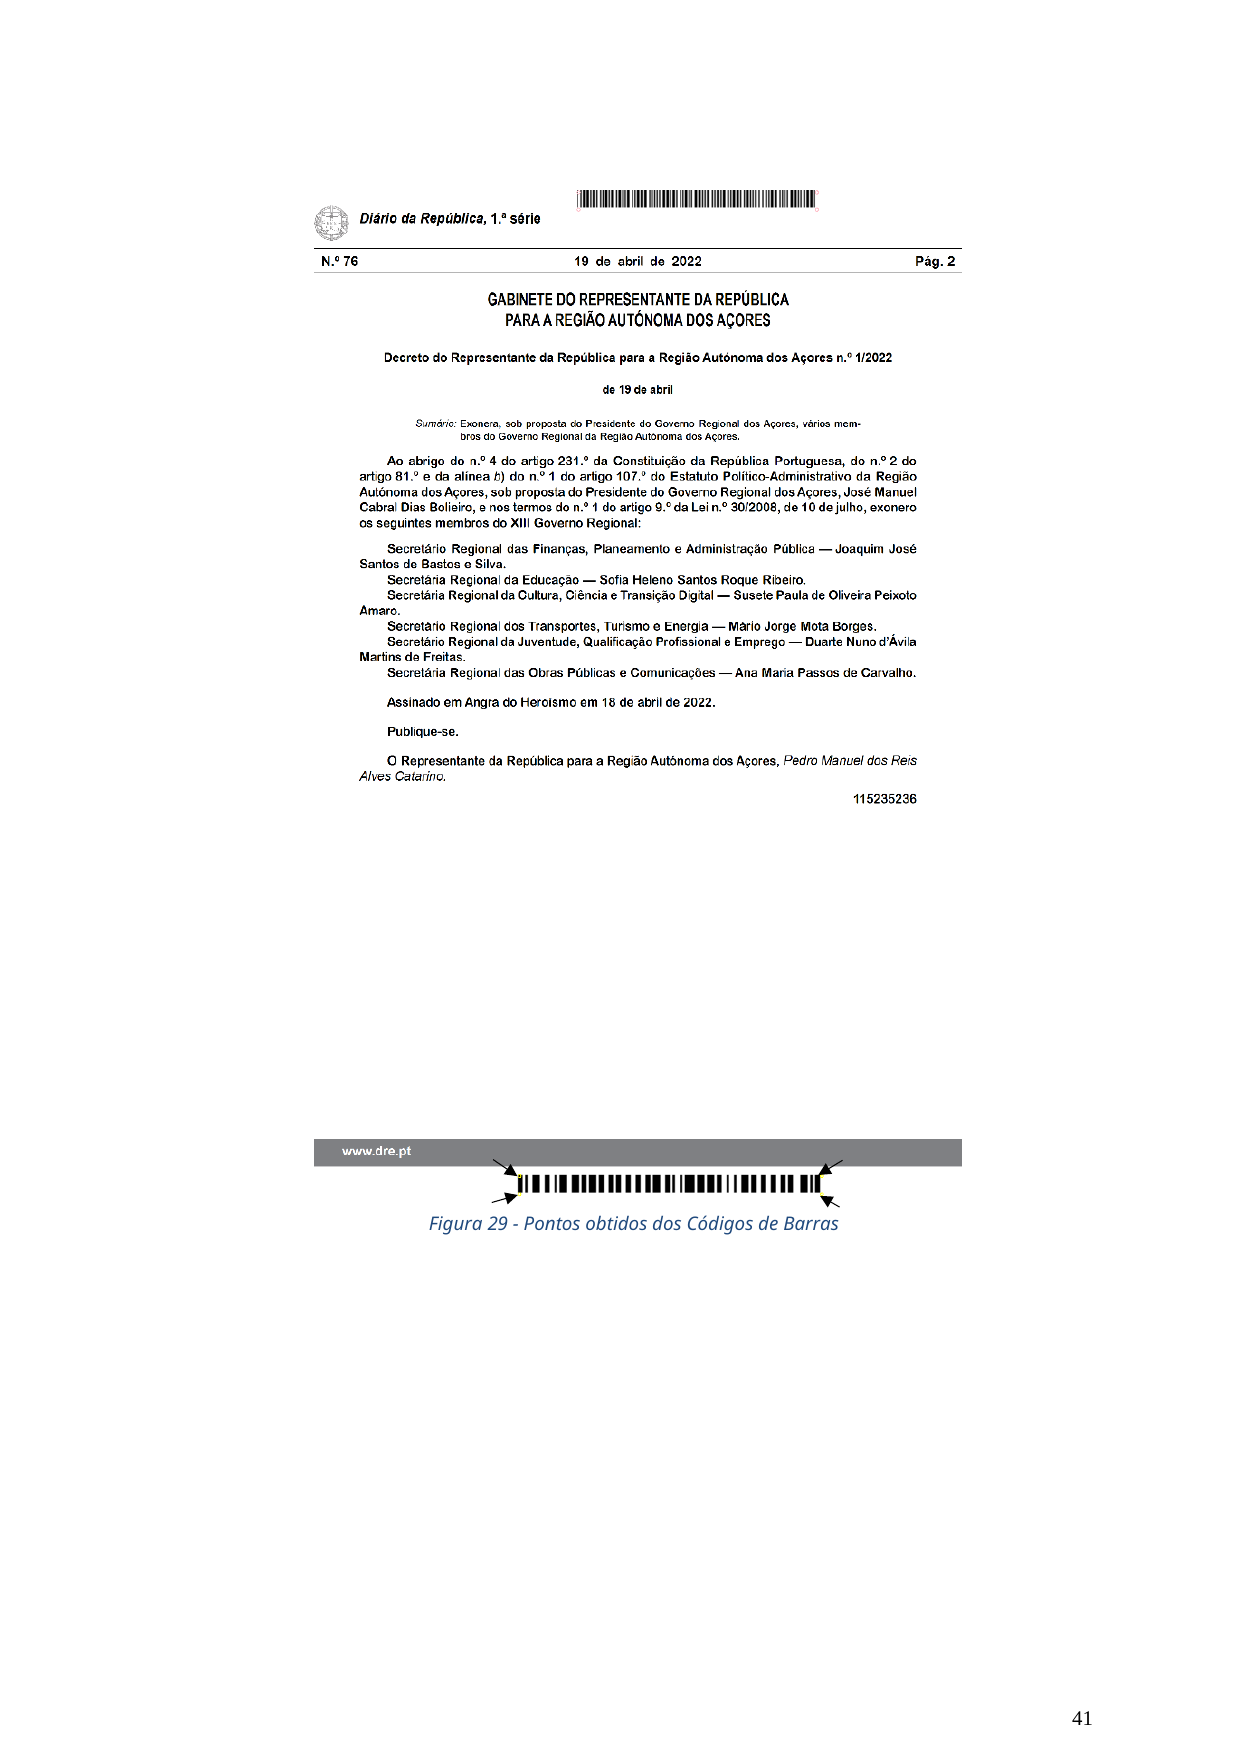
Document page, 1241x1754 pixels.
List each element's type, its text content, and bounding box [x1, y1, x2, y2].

picture [272, 177, 1003, 1211]
text Figura 29 - Pontos obtidos dos Códigos de Barras [177, 1211, 1092, 1236]
